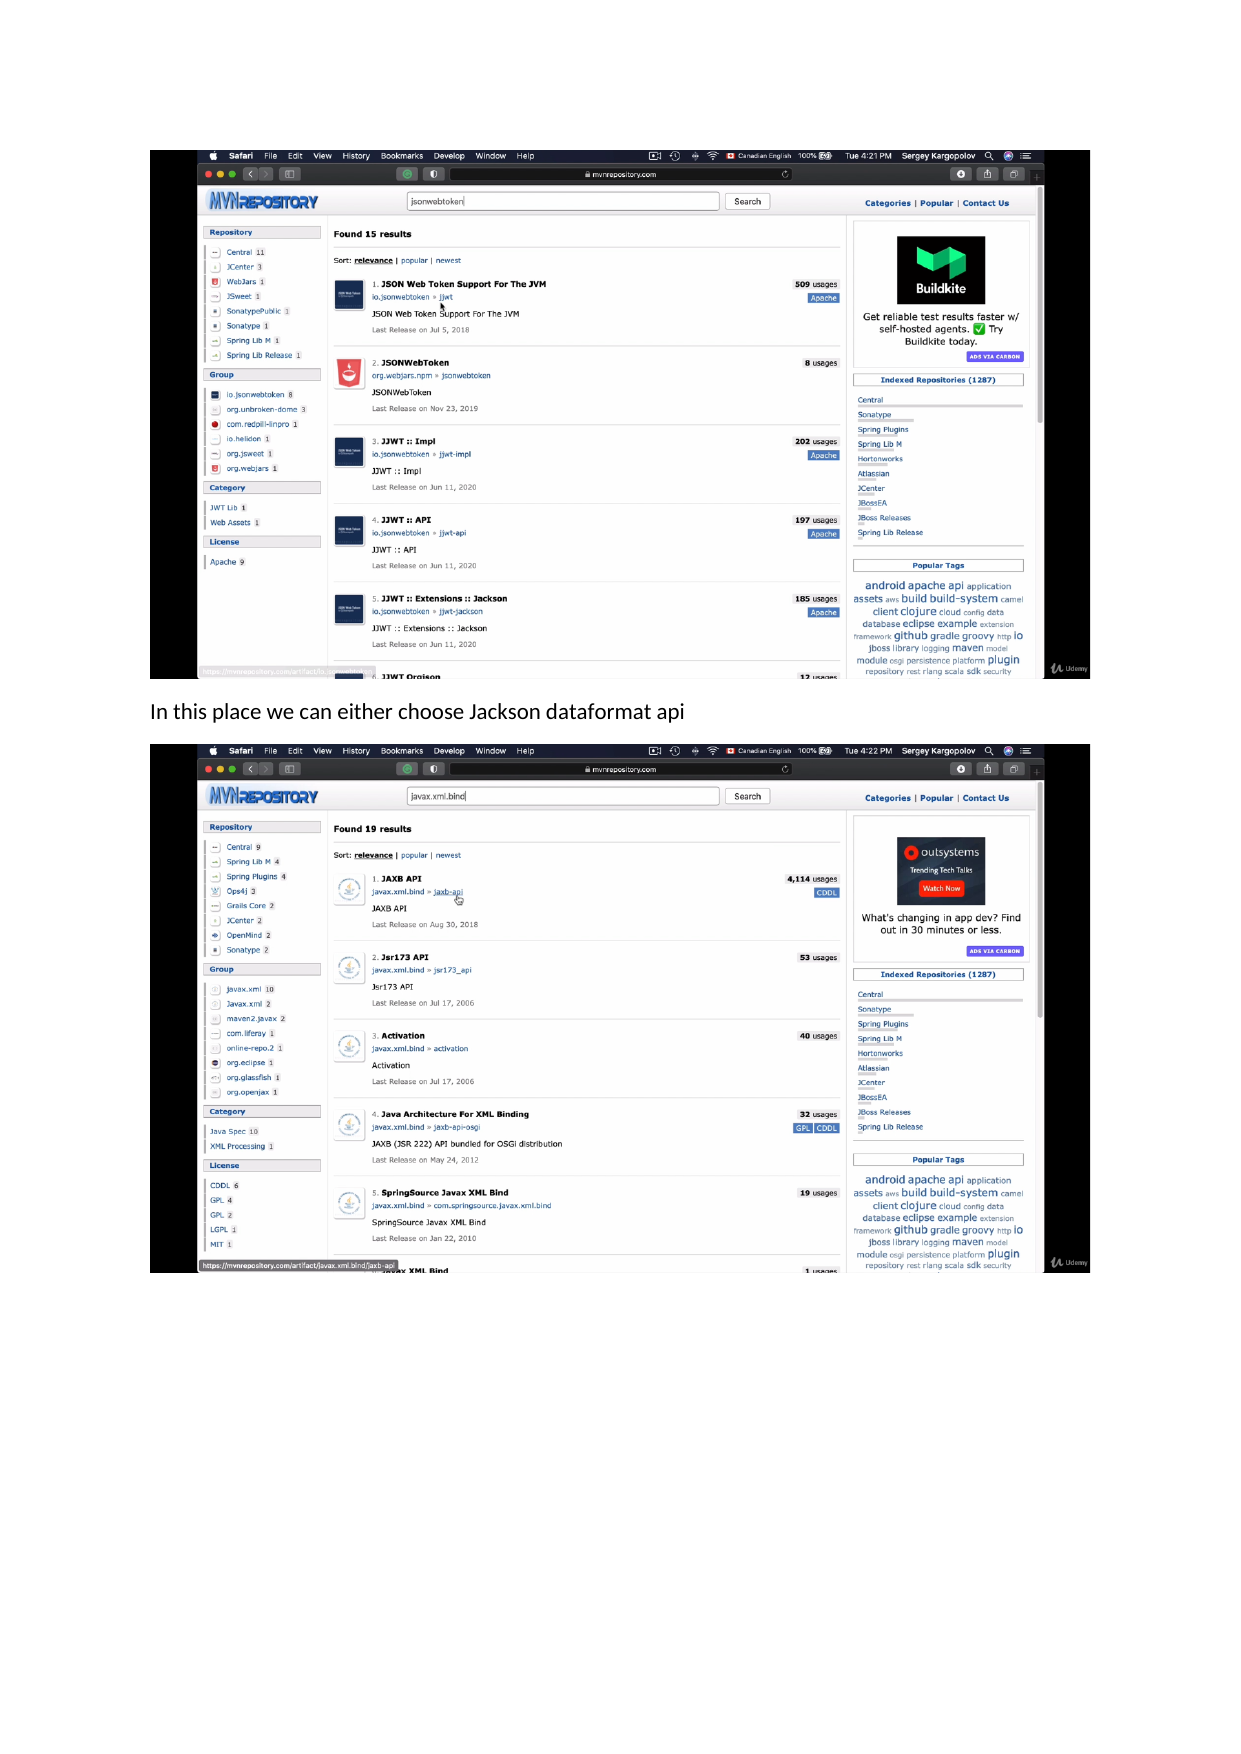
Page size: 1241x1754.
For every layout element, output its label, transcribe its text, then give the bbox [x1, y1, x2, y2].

picture [150, 150, 1091, 679]
picture [150, 744, 1091, 1273]
text In this place we can either choose Jackson dataformat api [150, 697, 1090, 726]
